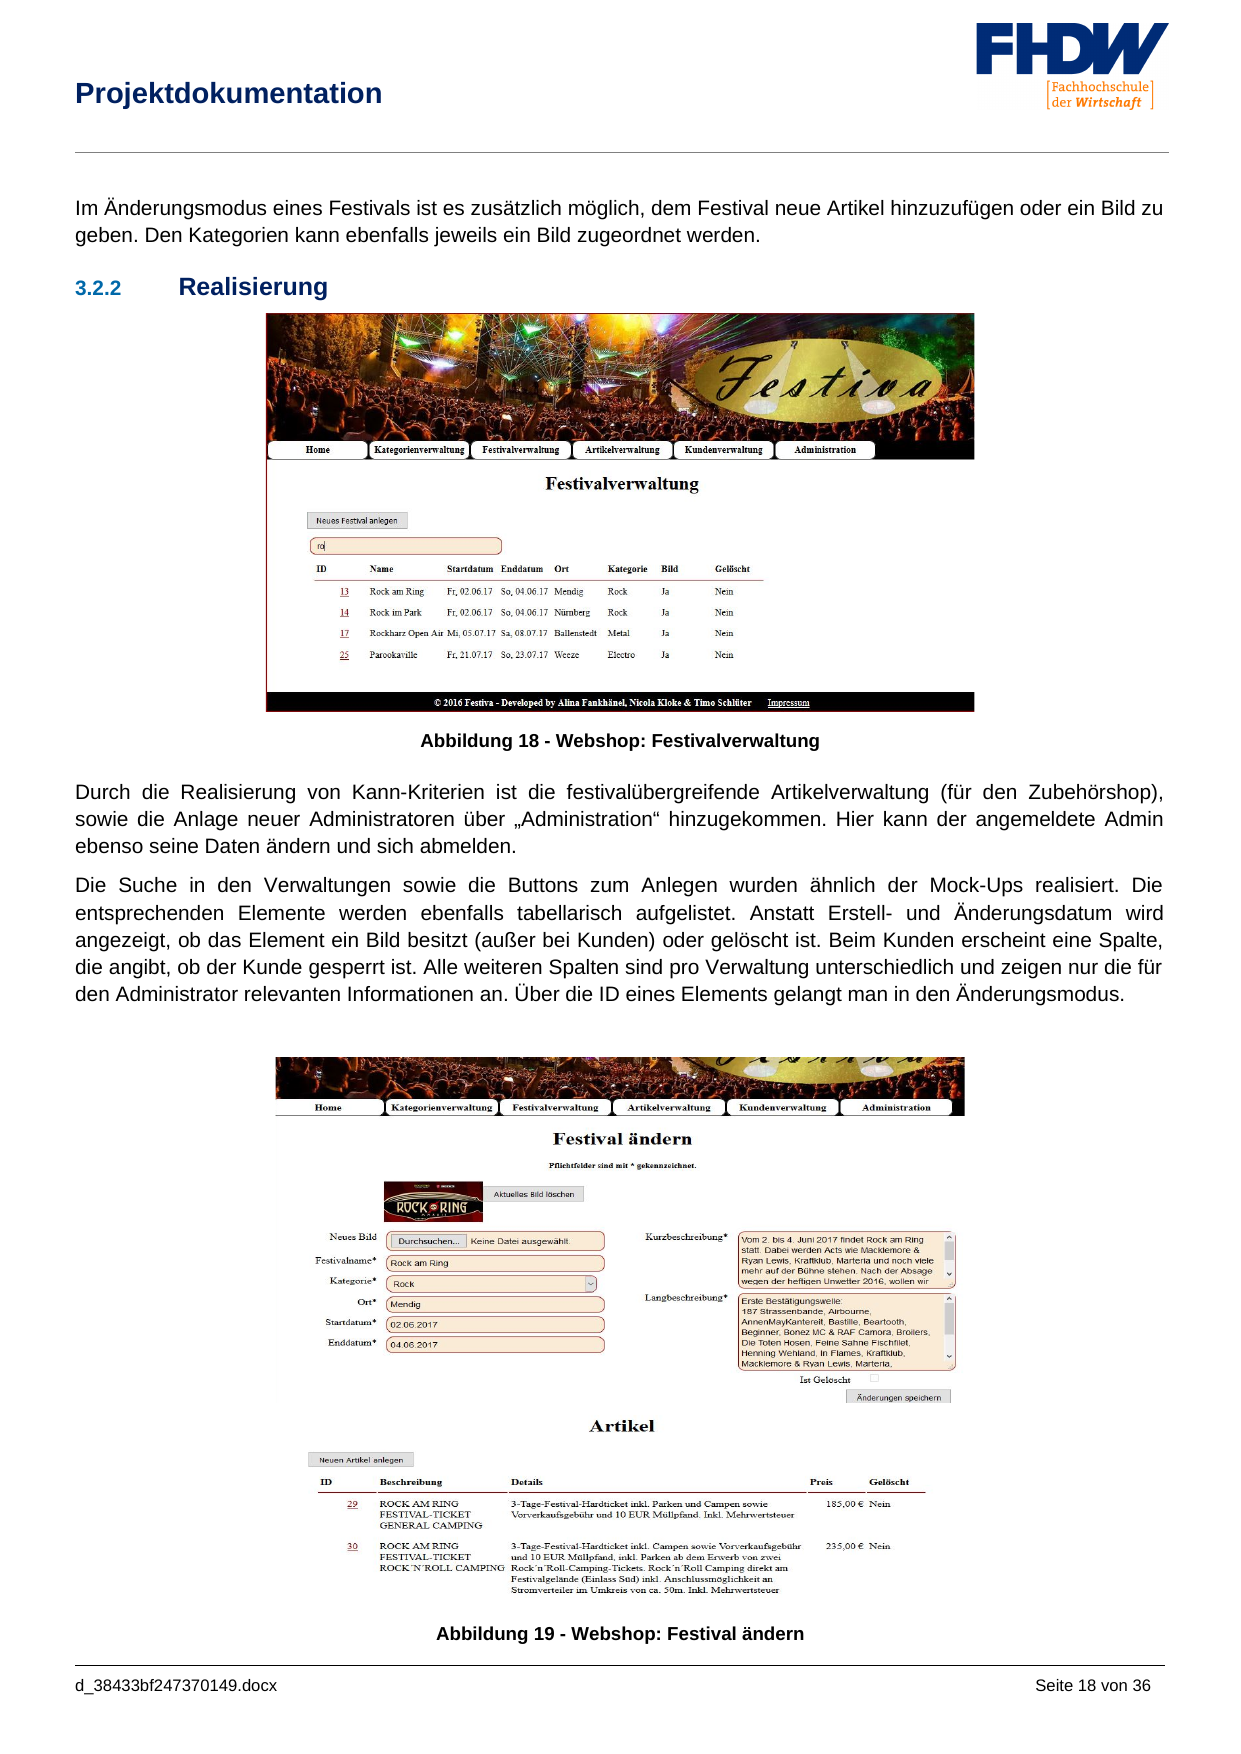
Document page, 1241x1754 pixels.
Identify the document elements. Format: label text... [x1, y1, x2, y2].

picture [265, 1415, 975, 1605]
text Durch die Realisierung von Kann-Kriterien ist die festivalübergreifende Artikelverwaltung (für den Zubehörshop), sowie die Anlage neuer Administratoren über „Administration“ hinzugekommen. Hier kann der angemeldete Admin ebenso seine Daten ändern und sich abmelden. [75, 776, 1165, 858]
subtitle Realisierung [75, 272, 1165, 301]
text Die Suche in den Verwaltungen sowie die Buttons zum Anlegen wurden ähnlich der Mock-Ups realisiert. Die entsprechenden Elemente werden ebenfalls tabellarisch aufgelistet. Anstatt Erstell- und Änderungsdatum wird angezeigt, ob das Element ein Bild besitzt (außer bei Kunden) oder gelöscht ist. Beim Kunden erscheint eine Spalte, die angibt, ob der Kunde gesperrt ist. Alle weiteren Spalten sind pro Verwaltung unterschiedlich und zeigen nur die für den Administrator relevanten Informationen an. Über die ID eines Elements gelangt man in den Änderungsmodus. [75, 870, 1165, 1006]
picture [976, 23, 1169, 110]
text Im Änderungsmodus eines Festivals ist es zusätzlich möglich, dem Festival neue Artikel hinzuzufügen oder ein Bild zu geben. Den Kategorien kann ebenfalls jeweils ein Bild zugeordnet werden. [75, 193, 1165, 247]
picture [265, 313, 975, 712]
picture [275, 1057, 965, 1403]
